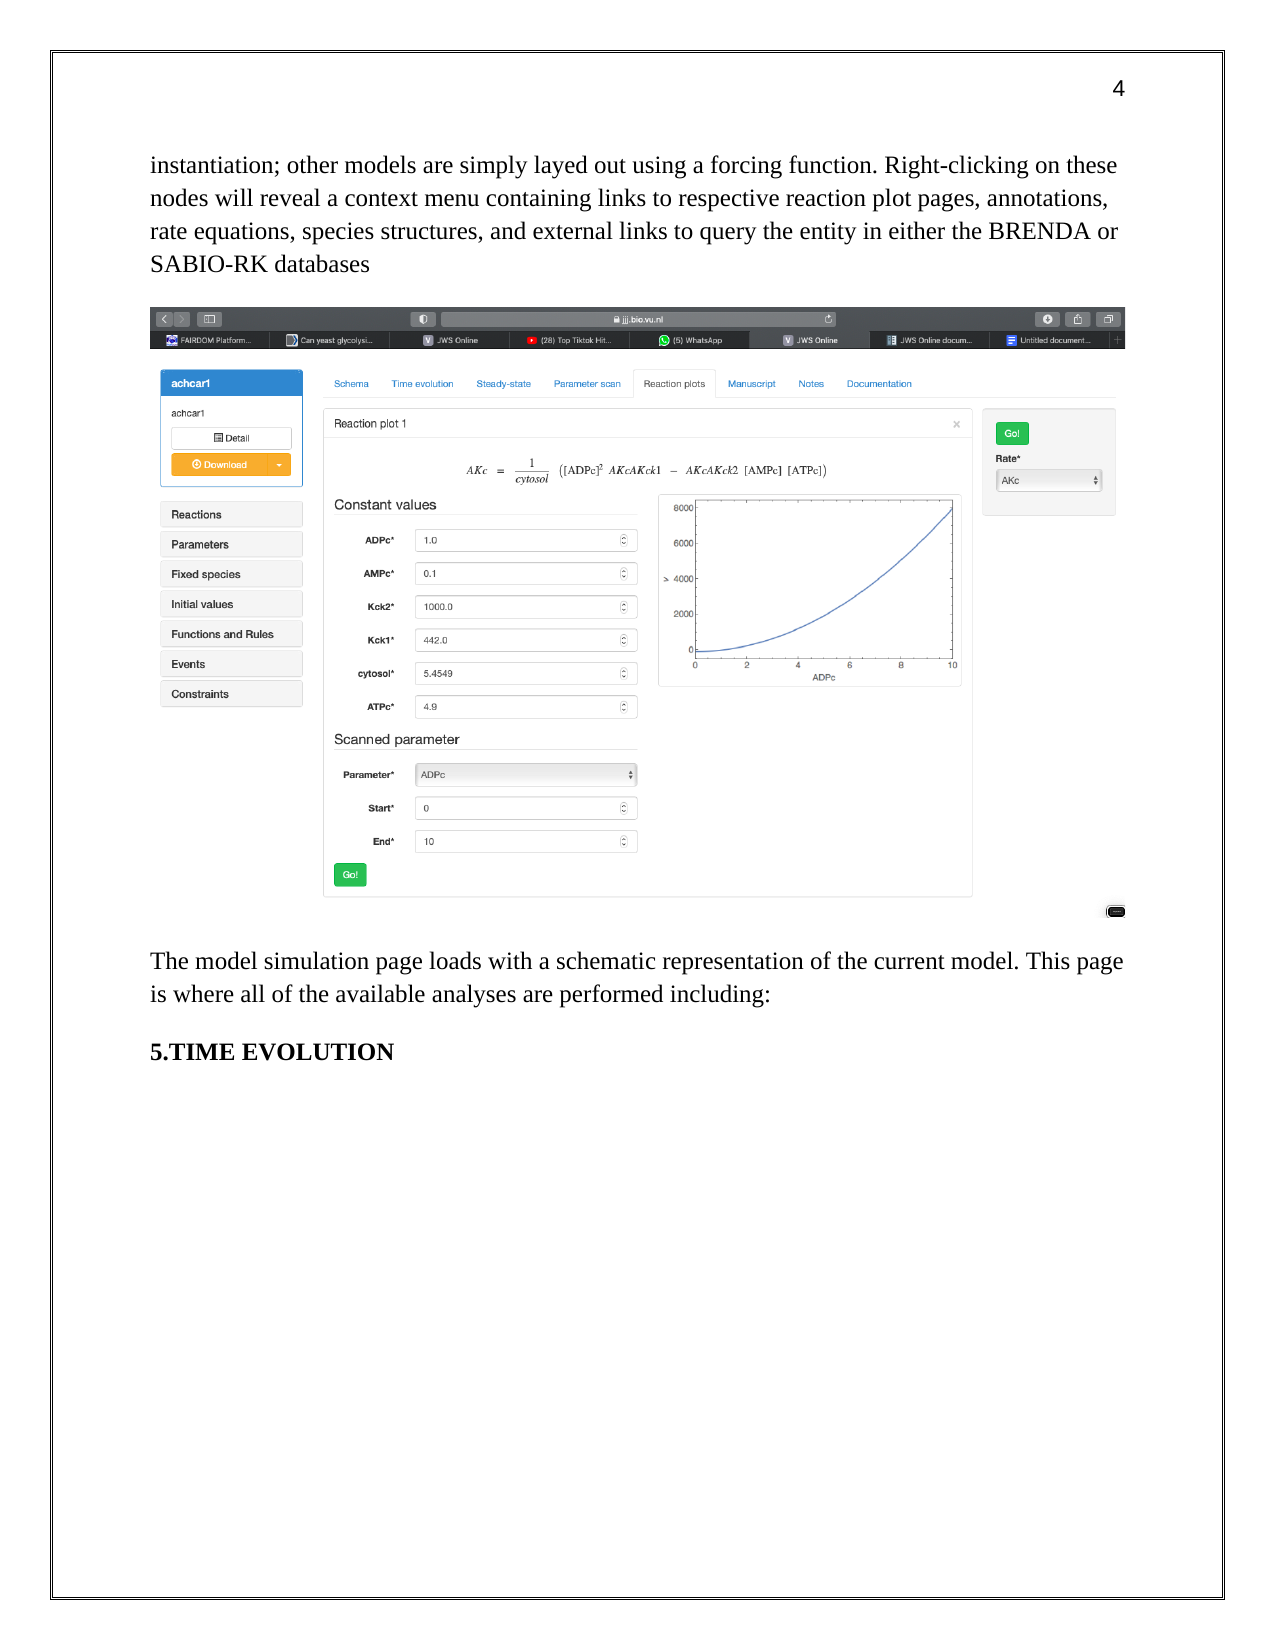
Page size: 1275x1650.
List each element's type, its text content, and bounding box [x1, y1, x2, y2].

text 5.TIME EVOLUTION [150, 1037, 1125, 1066]
text The model simulation page loads with a schematic representation of the current model. This page is where all of the available analyses are performed including: [150, 946, 1125, 1008]
picture [150, 307, 1125, 918]
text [150, 150, 1125, 278]
